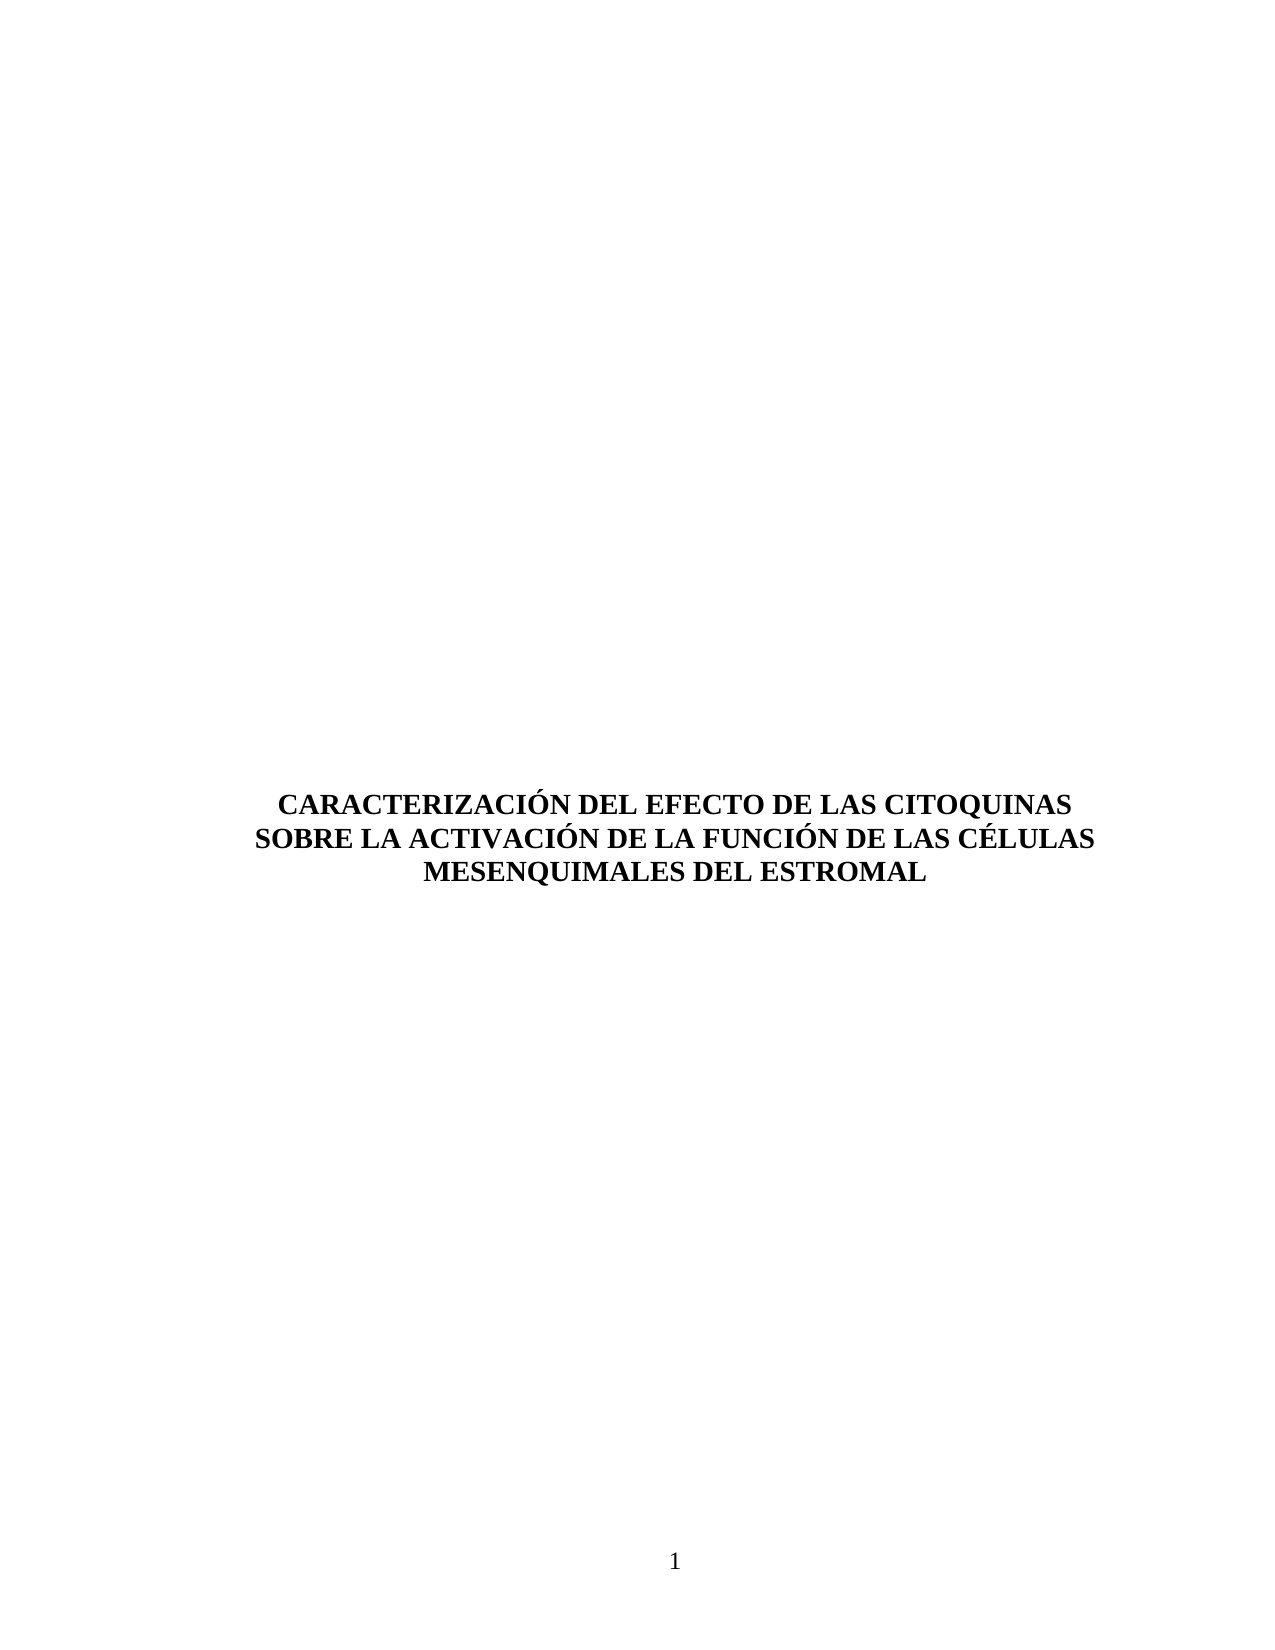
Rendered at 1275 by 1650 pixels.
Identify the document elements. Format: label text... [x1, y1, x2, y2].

text CARACTERIZACIÓN DEL EFECTO DE LAS CITOQUINAS SOBRE LA ACTIVACIÓN DE LA FUNCIÓN DE LAS CÉLULAS MESENQUIMALES DEL ESTROMAL [225, 787, 1125, 888]
